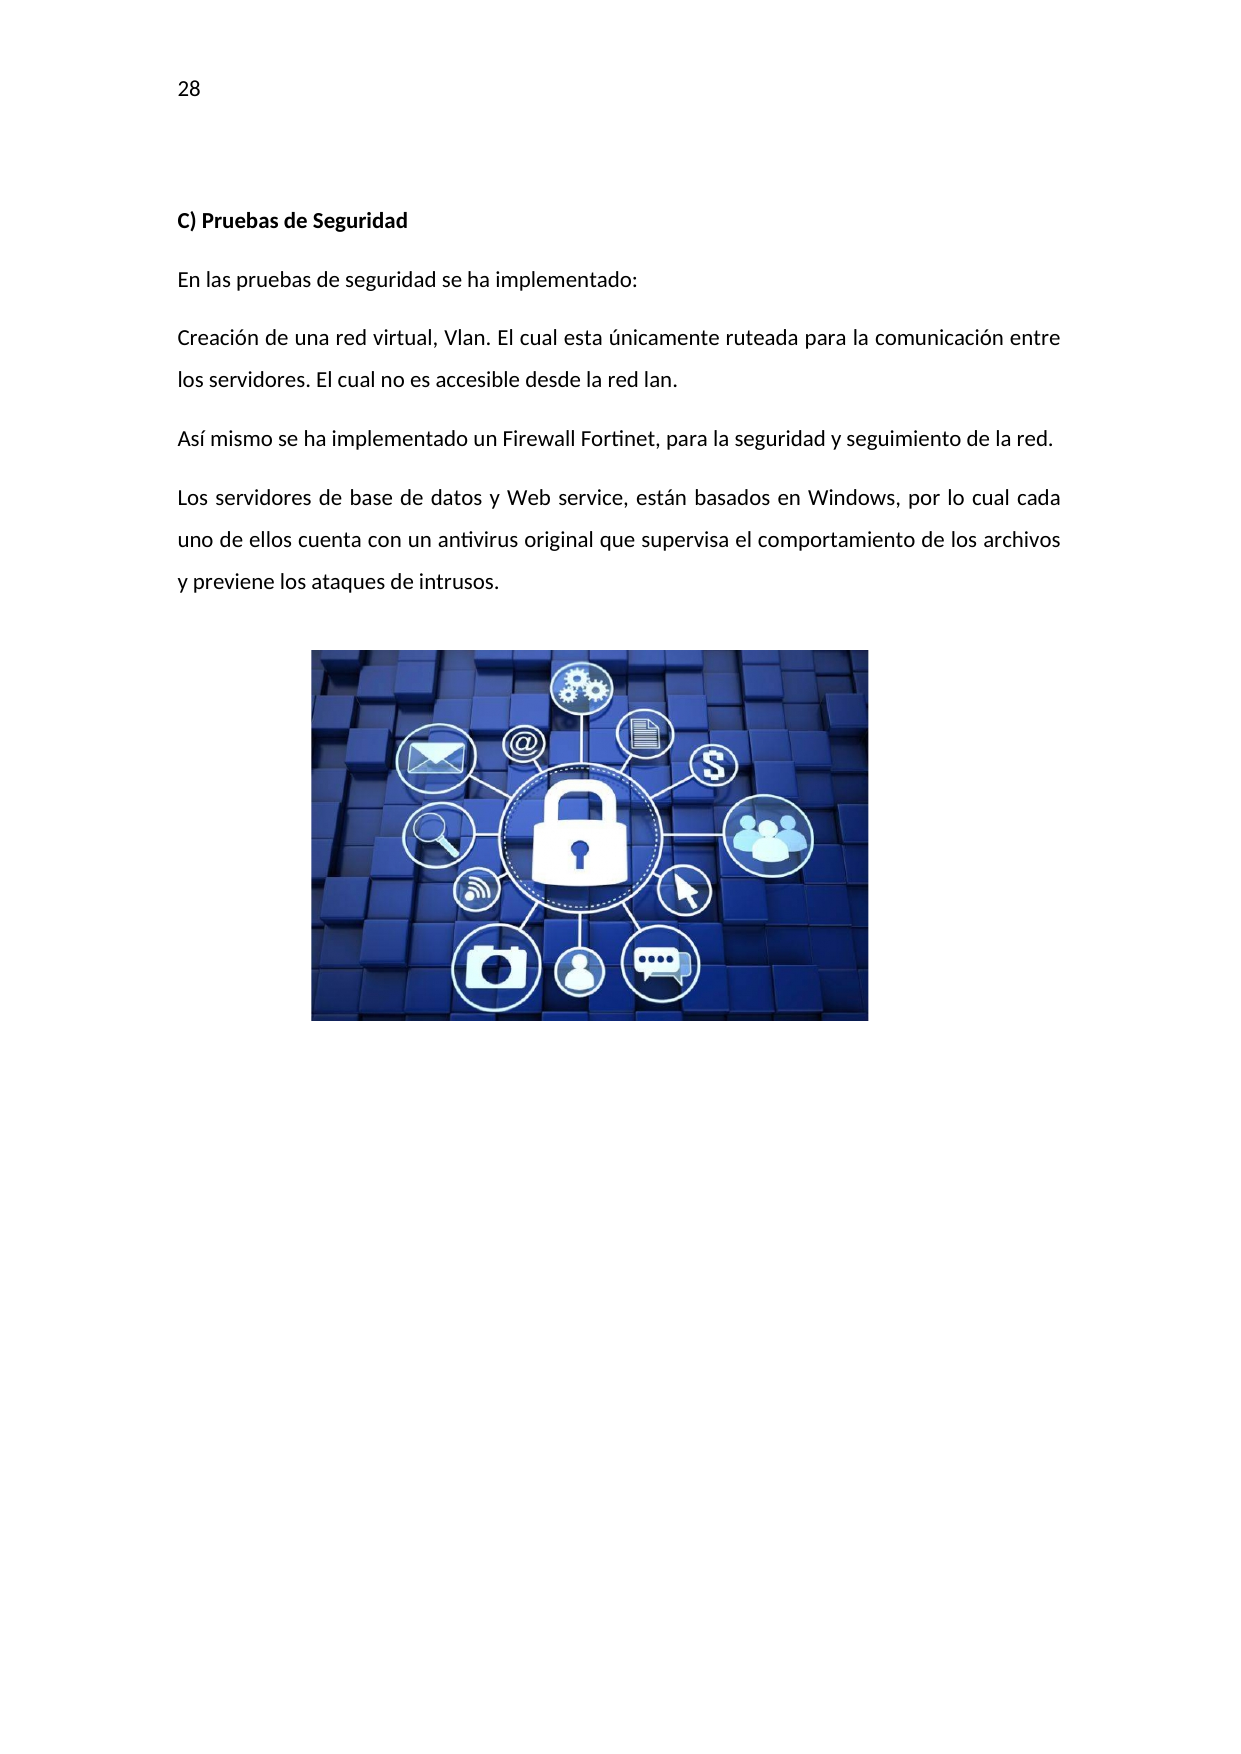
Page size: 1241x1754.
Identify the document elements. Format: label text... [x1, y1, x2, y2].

picture [311, 650, 869, 1021]
text En las pruebas de seguridad se ha implementado: [177, 265, 1063, 293]
text Los servidores de base de datos y Web service, están basados en Windows, por lo cual cada uno de ellos cuenta con un antivirus original que supervisa el comportamiento de los archivos y previene los ataques de intrusos. [177, 483, 1063, 595]
text C) Pruebas de Seguridad [177, 206, 1063, 234]
text Así mismo se ha implementado un Firewall Fortinet, para la seguridad y seguimiento de la red. [177, 424, 1063, 452]
text Creación de una red virtual, Vlan. El cual esta únicamente ruteada para la comunicación entre los servidores. El cual no es accesible desde la red lan. [177, 323, 1063, 393]
